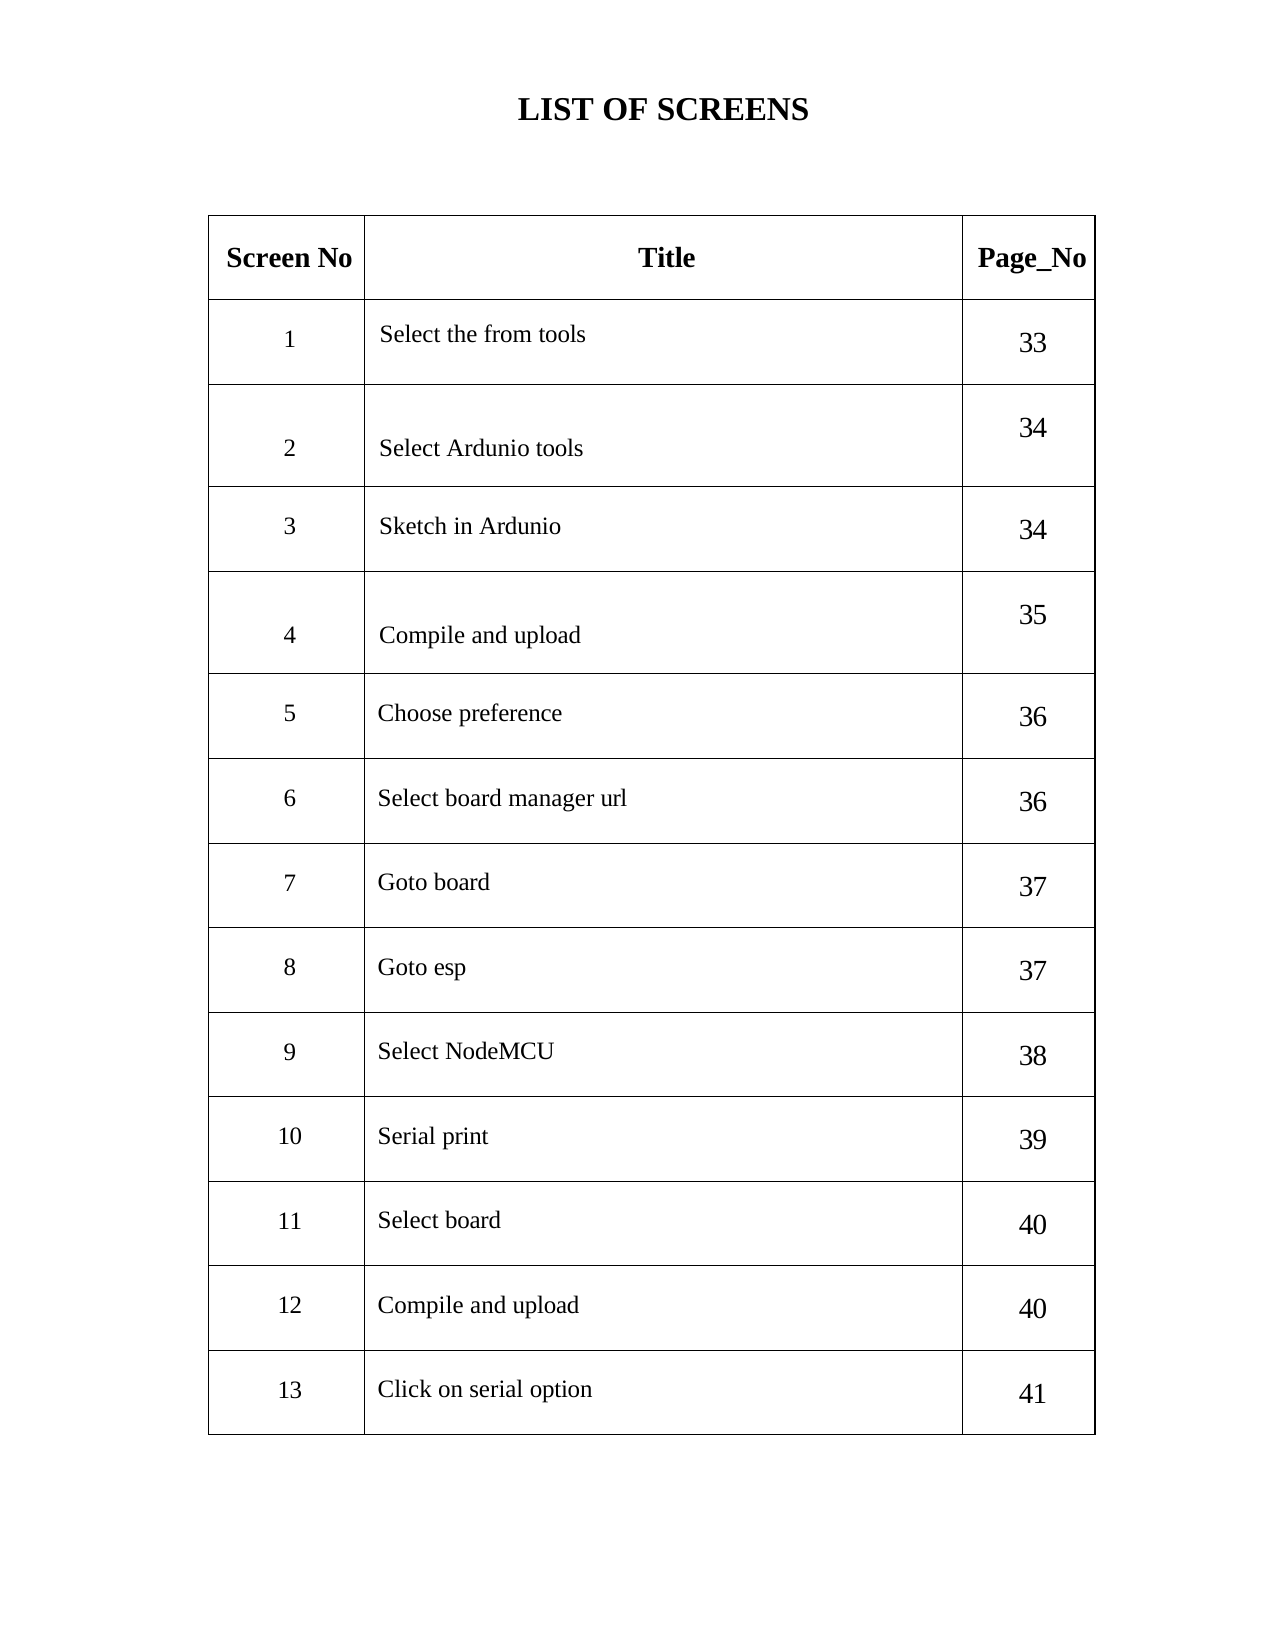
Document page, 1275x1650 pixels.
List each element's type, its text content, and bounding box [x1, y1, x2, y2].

table_cell 37 [963, 844, 1094, 927]
table_cell Select NodeMCU [365, 1013, 962, 1096]
table_cell Sketch in Ardunio [365, 487, 962, 571]
table_cell Goto board [365, 844, 962, 927]
table_cell 36 [963, 759, 1094, 842]
table_cell Goto esp [365, 928, 962, 1012]
table_cell 11 [209, 1182, 364, 1265]
table_cell 2 [209, 385, 364, 486]
table_cell Compile and upload [365, 1266, 962, 1350]
table_cell 39 [963, 1097, 1094, 1181]
table_cell 41 [963, 1351, 1094, 1434]
table_cell 34 [963, 385, 1094, 486]
table_cell Select the from tools [365, 300, 962, 383]
table_cell 35 [963, 572, 1094, 673]
table_cell 6 [209, 759, 364, 842]
table_cell 36 [963, 674, 1094, 758]
table_cell Select Ardunio tools [365, 385, 962, 486]
table_header Page_No [963, 216, 1094, 299]
table_header Screen No [209, 216, 364, 299]
table_cell Serial print [365, 1097, 962, 1181]
table_cell 1 [209, 300, 364, 383]
table_cell 37 [963, 928, 1094, 1012]
table_cell 7 [209, 844, 364, 927]
table_header Title [365, 216, 962, 299]
table_cell 40 [963, 1266, 1094, 1350]
text LIST OF SCREENS [127, 89, 1200, 127]
table_cell Click on serial option [365, 1351, 962, 1434]
table_cell 9 [209, 1013, 364, 1096]
table_cell 12 [209, 1266, 364, 1350]
table_cell 13 [209, 1351, 364, 1434]
table_cell Compile and upload [365, 572, 962, 673]
table_cell 10 [209, 1097, 364, 1181]
table_cell 38 [963, 1013, 1094, 1096]
table_cell 5 [209, 674, 364, 758]
table_cell Select board [365, 1182, 962, 1265]
table_cell 40 [963, 1182, 1094, 1265]
table_cell 4 [209, 572, 364, 673]
table_cell 3 [209, 487, 364, 571]
table_cell 34 [963, 487, 1094, 571]
table_cell 8 [209, 928, 364, 1012]
table_cell Select board manager url [365, 759, 962, 842]
table_cell 33 [963, 300, 1094, 383]
table_cell Choose preference [365, 674, 962, 758]
